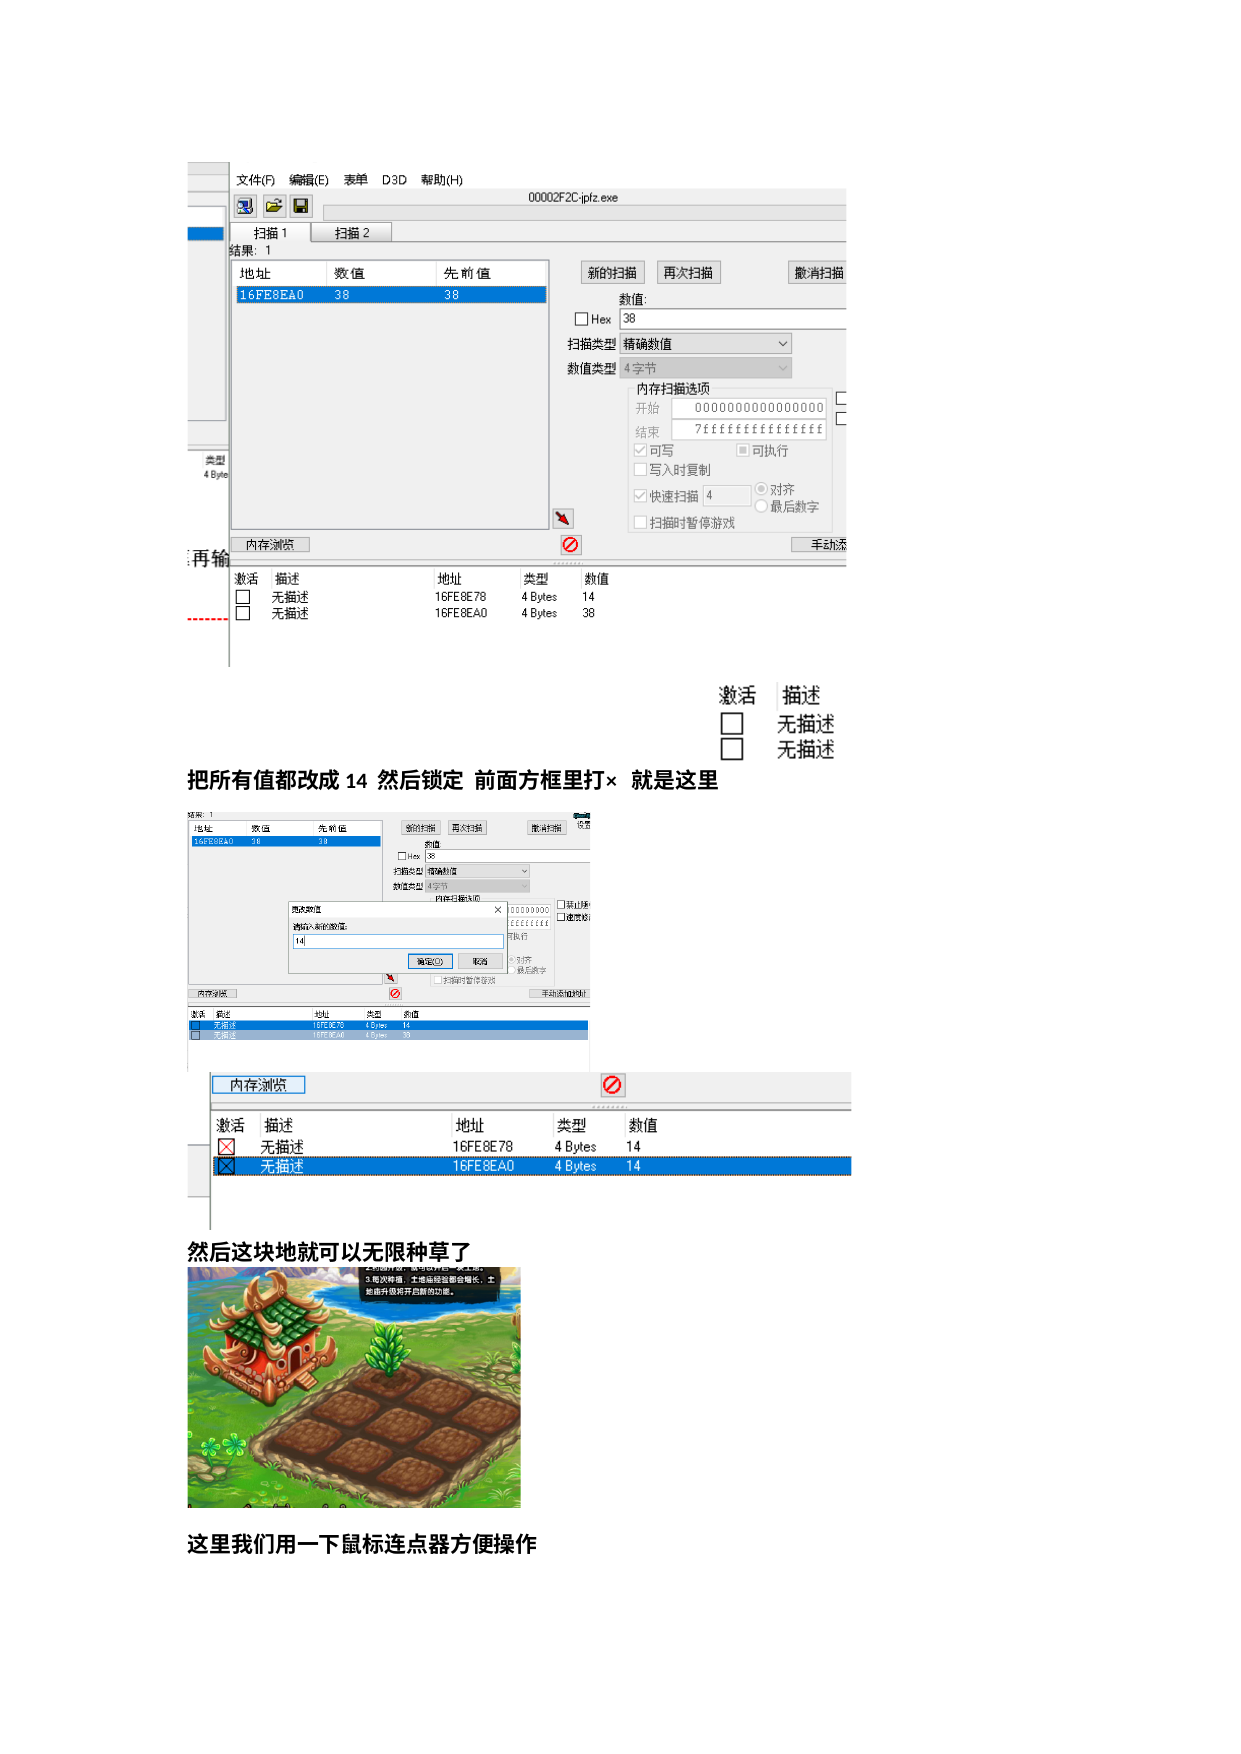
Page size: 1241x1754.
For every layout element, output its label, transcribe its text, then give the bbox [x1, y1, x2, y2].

text 把所有值都改成14 然后锁定 前面方框里打× 就是这里 [187, 682, 1053, 812]
text 这里我们用一下鼠标连点器方便操作 [187, 1527, 1053, 1559]
picture [187, 1267, 521, 1508]
picture [187, 812, 852, 1230]
picture [718, 682, 837, 789]
picture [187, 162, 847, 667]
text 然后这块地就可以无限种草了 [187, 1234, 1053, 1267]
